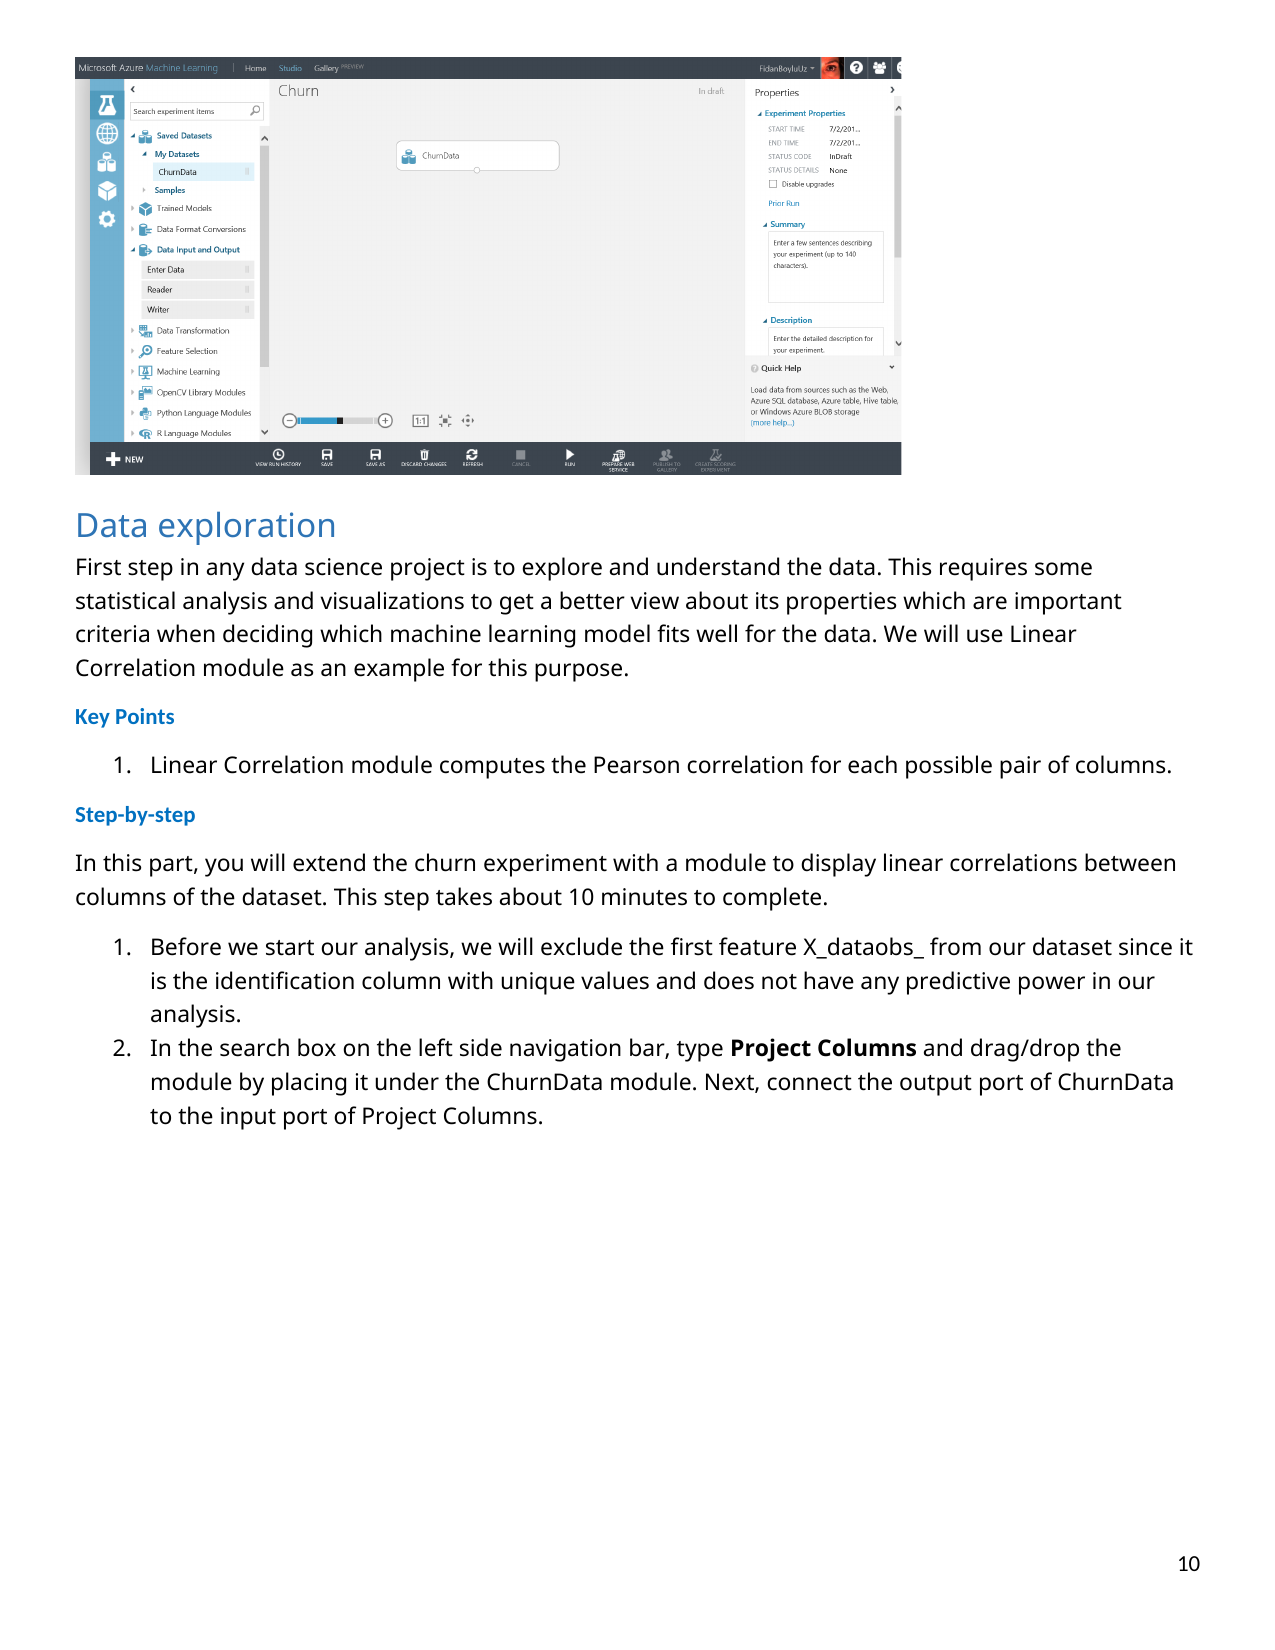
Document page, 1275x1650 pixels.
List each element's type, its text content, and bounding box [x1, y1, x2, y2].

text Step-by-step [75, 800, 1200, 828]
list Linear Correlation module computes the Pearson correlation for each possible pair of columns. [112, 749, 1200, 781]
list In the search box on the left side navigation bar, type Project Columns and drag/drop the module by placing it under the ChurnData module. Next, connect the output port of ChurnData to the input port of Project Columns. [112, 1032, 1200, 1131]
text In this part, you will extend the churn experiment with a module to display linear correlations between columns of the dataset. This step takes about 10 minutes to complete. [75, 847, 1200, 912]
picture [75, 57, 902, 475]
list Before we start our analysis, we will exclude the first feature X_dataobs_ from our dataset since it is the identification column with unique values and does not have any predictive power in our analysis. [112, 931, 1200, 1029]
text First step in any data science project is to explore and understand the data. This requires some statistical analysis and visualizations to get a better view about its properties which are important criteria when deciding which machine learning model fits well for the data. We will use Linear Correlation module as an example for this purpose. [75, 551, 1200, 683]
subtitle Data exploration [75, 502, 1200, 547]
text Key Points [75, 702, 1200, 731]
